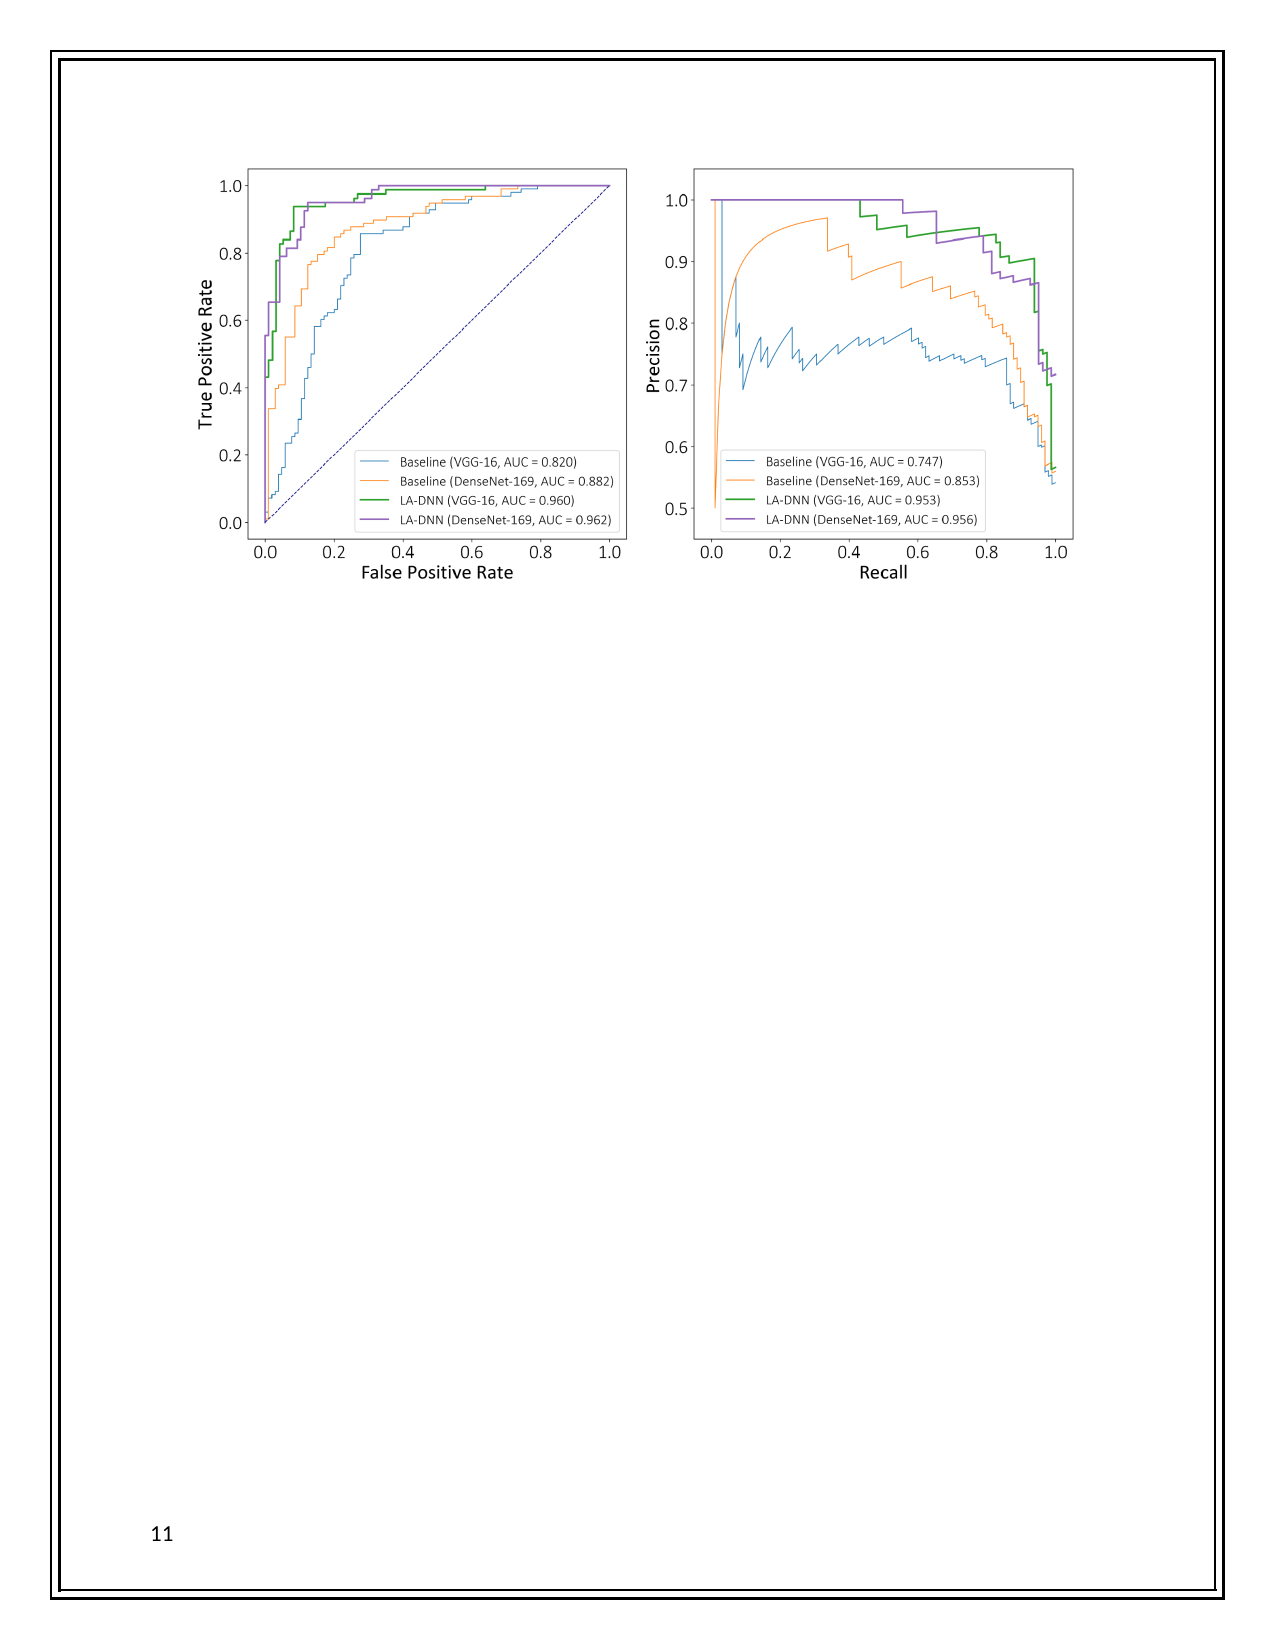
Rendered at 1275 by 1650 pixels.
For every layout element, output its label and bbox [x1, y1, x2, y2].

picture [150, 150, 1125, 599]
